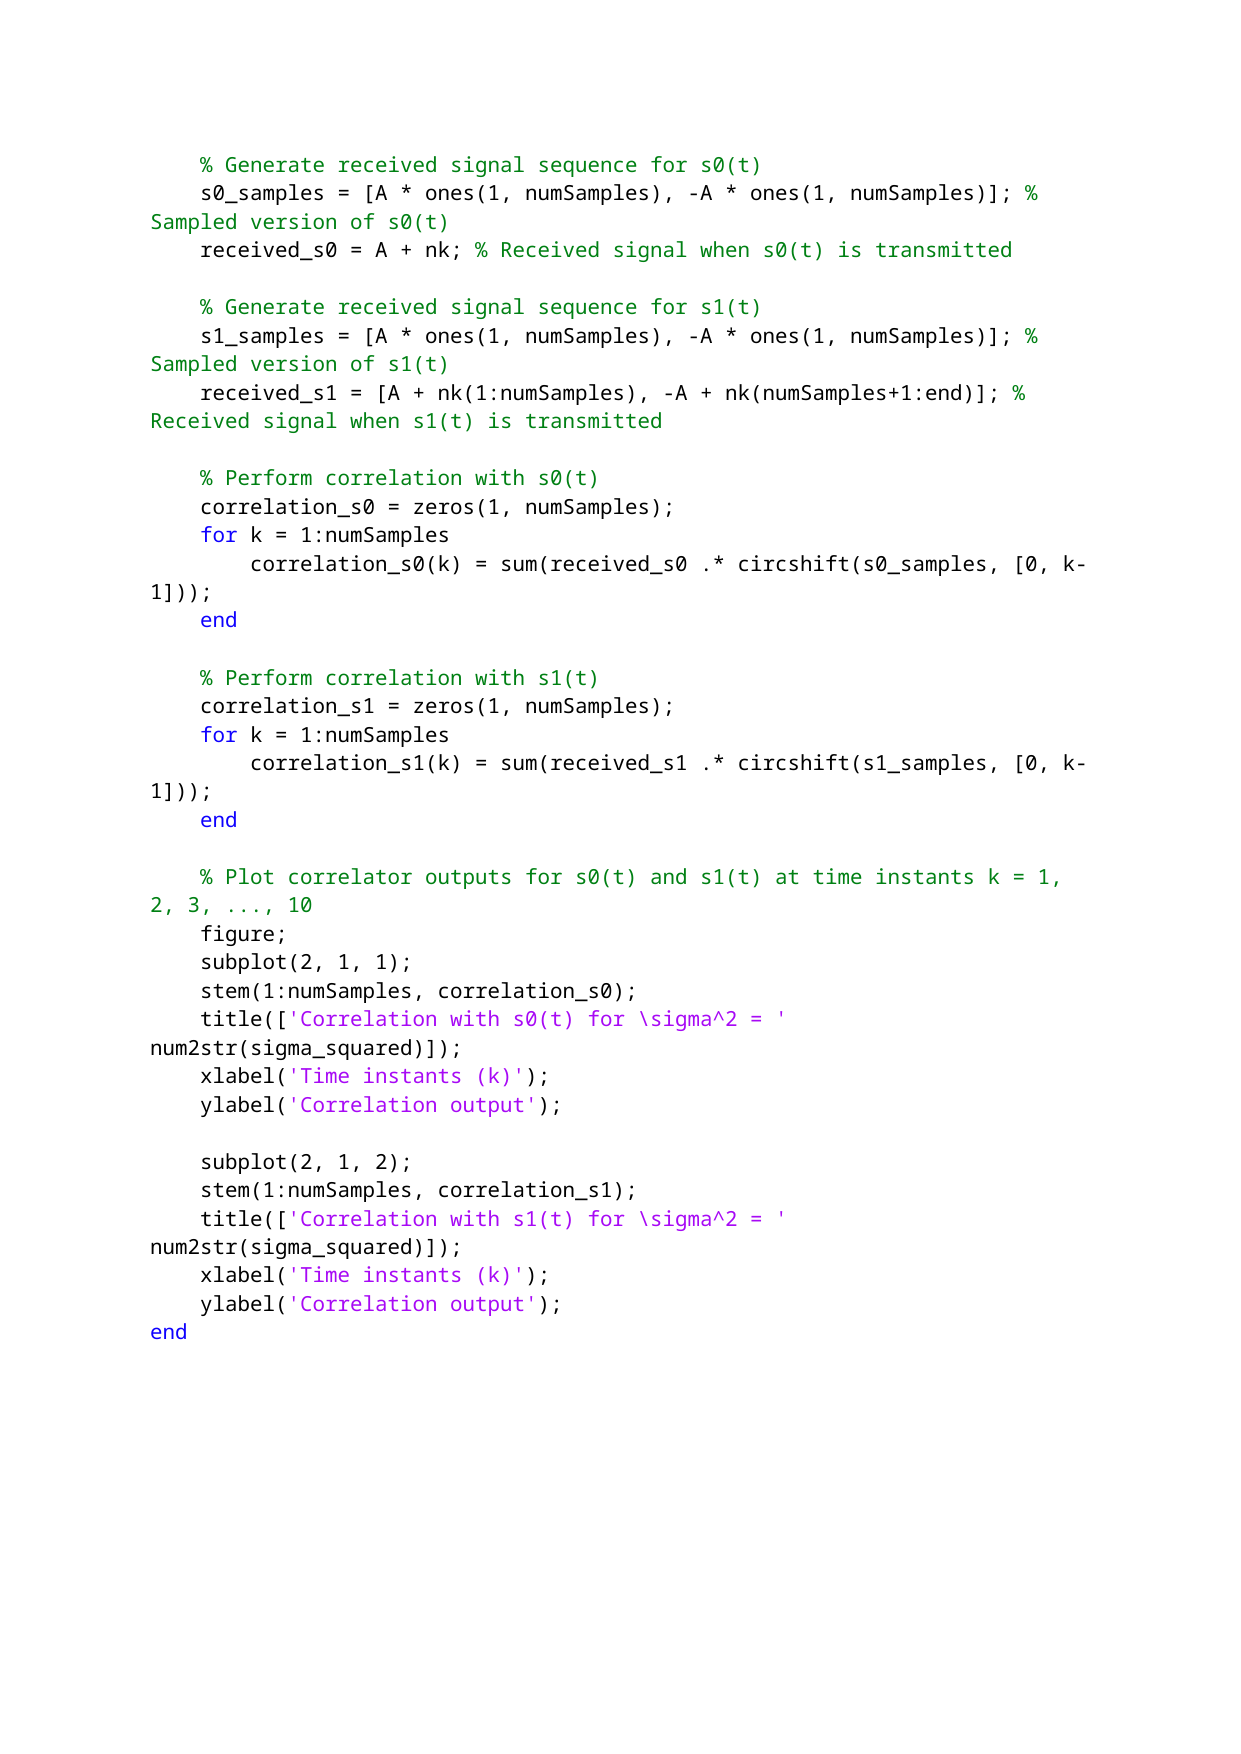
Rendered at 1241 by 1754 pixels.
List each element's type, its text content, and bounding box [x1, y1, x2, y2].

text title(['Correlation with s1(t) for \sigma^2 = ' num2str(sigma_squared)]); [150, 1204, 1090, 1261]
text end [150, 606, 1090, 634]
text end [150, 1317, 1090, 1346]
text correlation_s1 = zeros(1, numSamples); [150, 691, 1090, 720]
text for k = 1:numSamples [150, 720, 1090, 748]
text ylabel('Correlation output'); [150, 1289, 1090, 1317]
text figure; [150, 919, 1090, 947]
text % Perform correlation with s1(t) [150, 663, 1090, 691]
text subplot(2, 1, 2); [150, 1147, 1090, 1175]
text xlabel('Time instants (k)'); [150, 1261, 1090, 1289]
text subplot(2, 1, 1); [150, 947, 1090, 976]
text received_s1 = [A + nk(1:numSamples), -A + nk(numSamples+1:end)]; % Received signal when s1(t) is transmitted [150, 378, 1090, 435]
text % Perform correlation with s0(t) [150, 463, 1090, 492]
text stem(1:numSamples, correlation_s0); [150, 976, 1090, 1004]
text % Plot correlator outputs for s0(t) and s1(t) at time instants k = 1, 2, 3, ..., 10 [150, 862, 1090, 919]
text received_s0 = A + nk; % Received signal when s0(t) is transmitted [150, 235, 1090, 264]
text title(['Correlation with s0(t) for \sigma^2 = ' num2str(sigma_squared)]); [150, 1004, 1090, 1061]
text s1_samples = [A * ones(1, numSamples), -A * ones(1, numSamples)]; % Sampled version of s1(t) [150, 321, 1090, 378]
text % Generate received signal sequence for s1(t) [150, 292, 1090, 321]
text correlation_s0 = zeros(1, numSamples); [150, 492, 1090, 520]
text correlation_s1(k) = sum(received_s1 .* circshift(s1_samples, [0, k-1])); [150, 748, 1090, 805]
text stem(1:numSamples, correlation_s1); [150, 1175, 1090, 1204]
text correlation_s0(k) = sum(received_s0 .* circshift(s0_samples, [0, k-1])); [150, 549, 1090, 606]
text end [150, 805, 1090, 833]
text for k = 1:numSamples [150, 520, 1090, 549]
text % Generate received signal sequence for s0(t) [150, 150, 1090, 178]
text ylabel('Correlation output'); [150, 1090, 1090, 1118]
text s0_samples = [A * ones(1, numSamples), -A * ones(1, numSamples)]; % Sampled version of s0(t) [150, 178, 1090, 235]
text xlabel('Time instants (k)'); [150, 1061, 1090, 1090]
